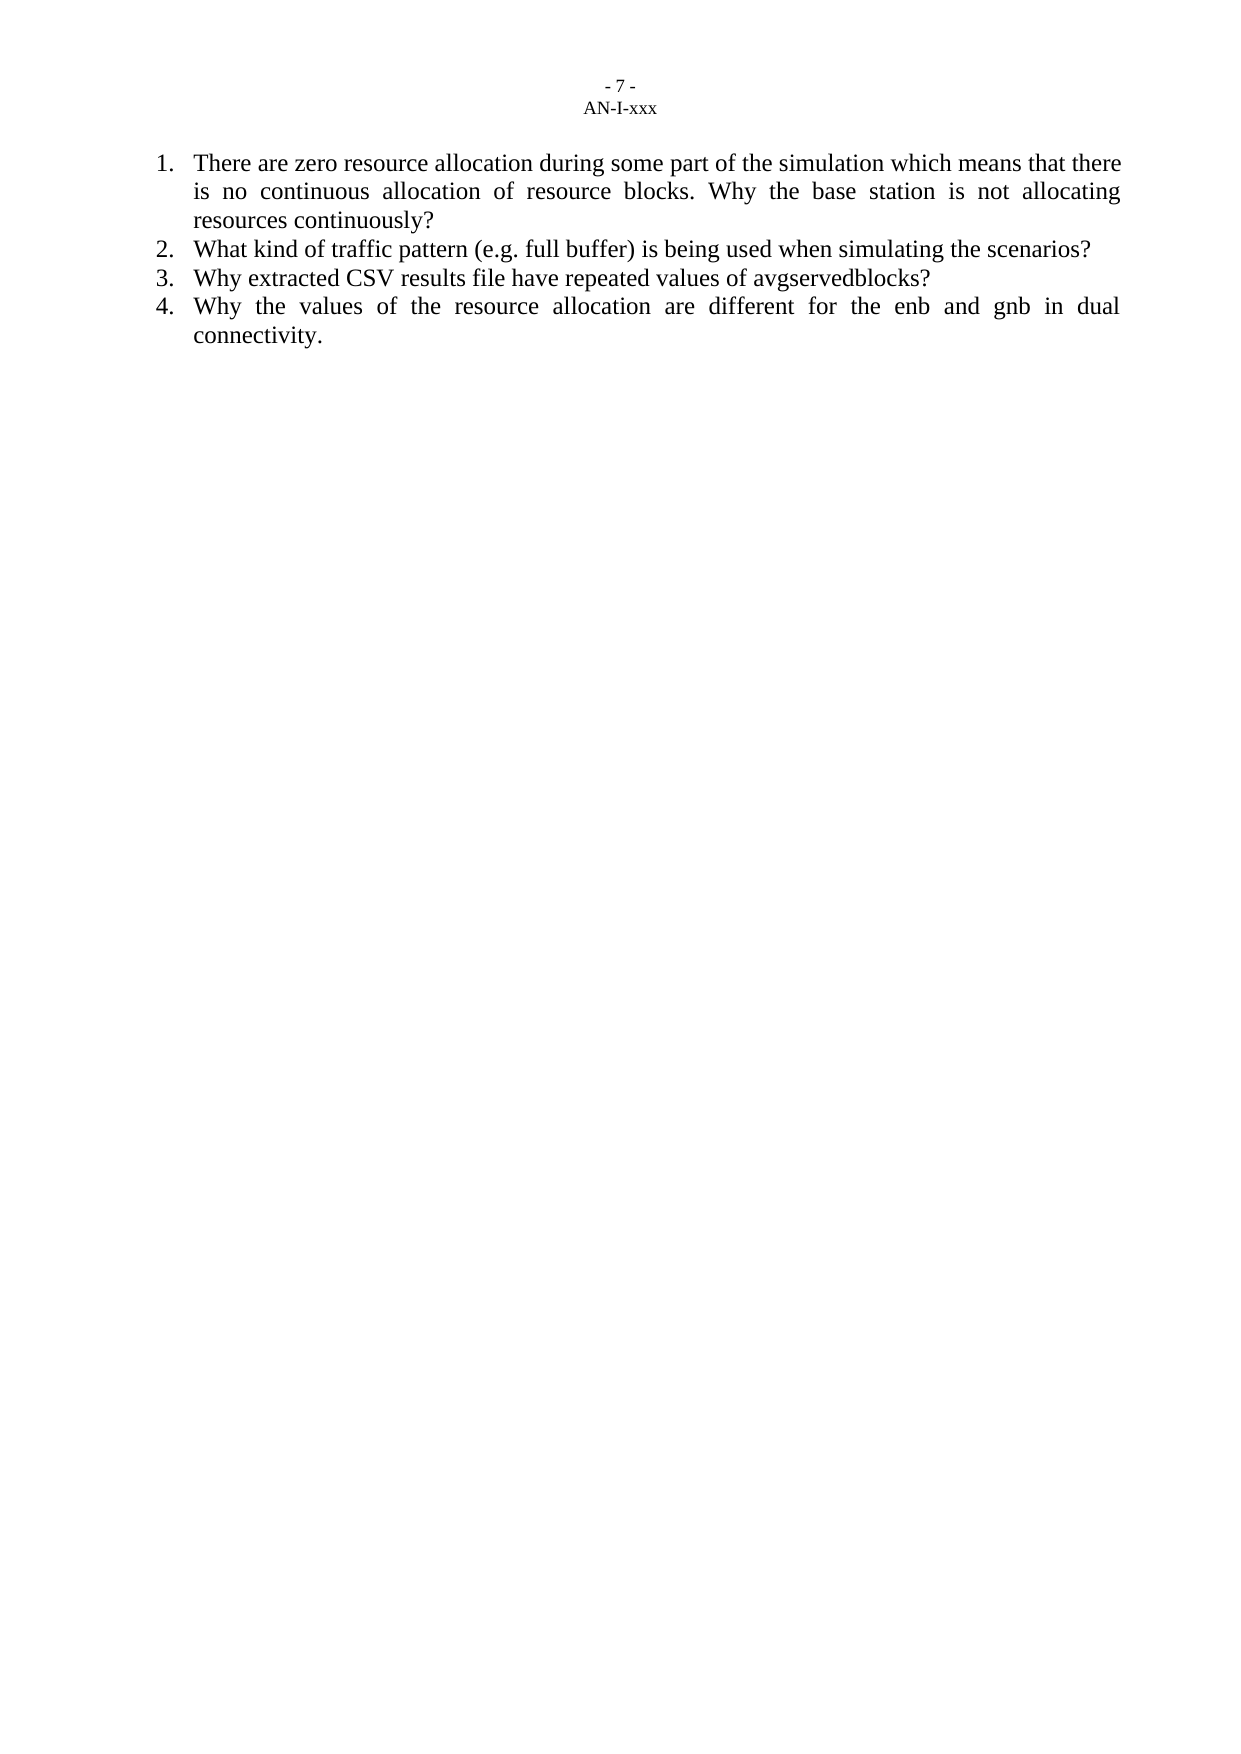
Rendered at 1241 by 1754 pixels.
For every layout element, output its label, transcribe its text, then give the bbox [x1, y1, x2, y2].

list Why the values of the resource allocation are different for the enb and gnb in dual connectivity. [156, 291, 1122, 349]
list What kind of traffic pattern (e.g. full buffer) is being used when simulating the scenarios? [156, 234, 1122, 263]
list Why extracted CSV results file have repeated values of avgservedblocks? [156, 263, 1122, 291]
list There are zero resource allocation during some part of the simulation which means that there is no continuous allocation of resource blocks. Why the base station is not allocating resources continuously? [156, 148, 1122, 234]
